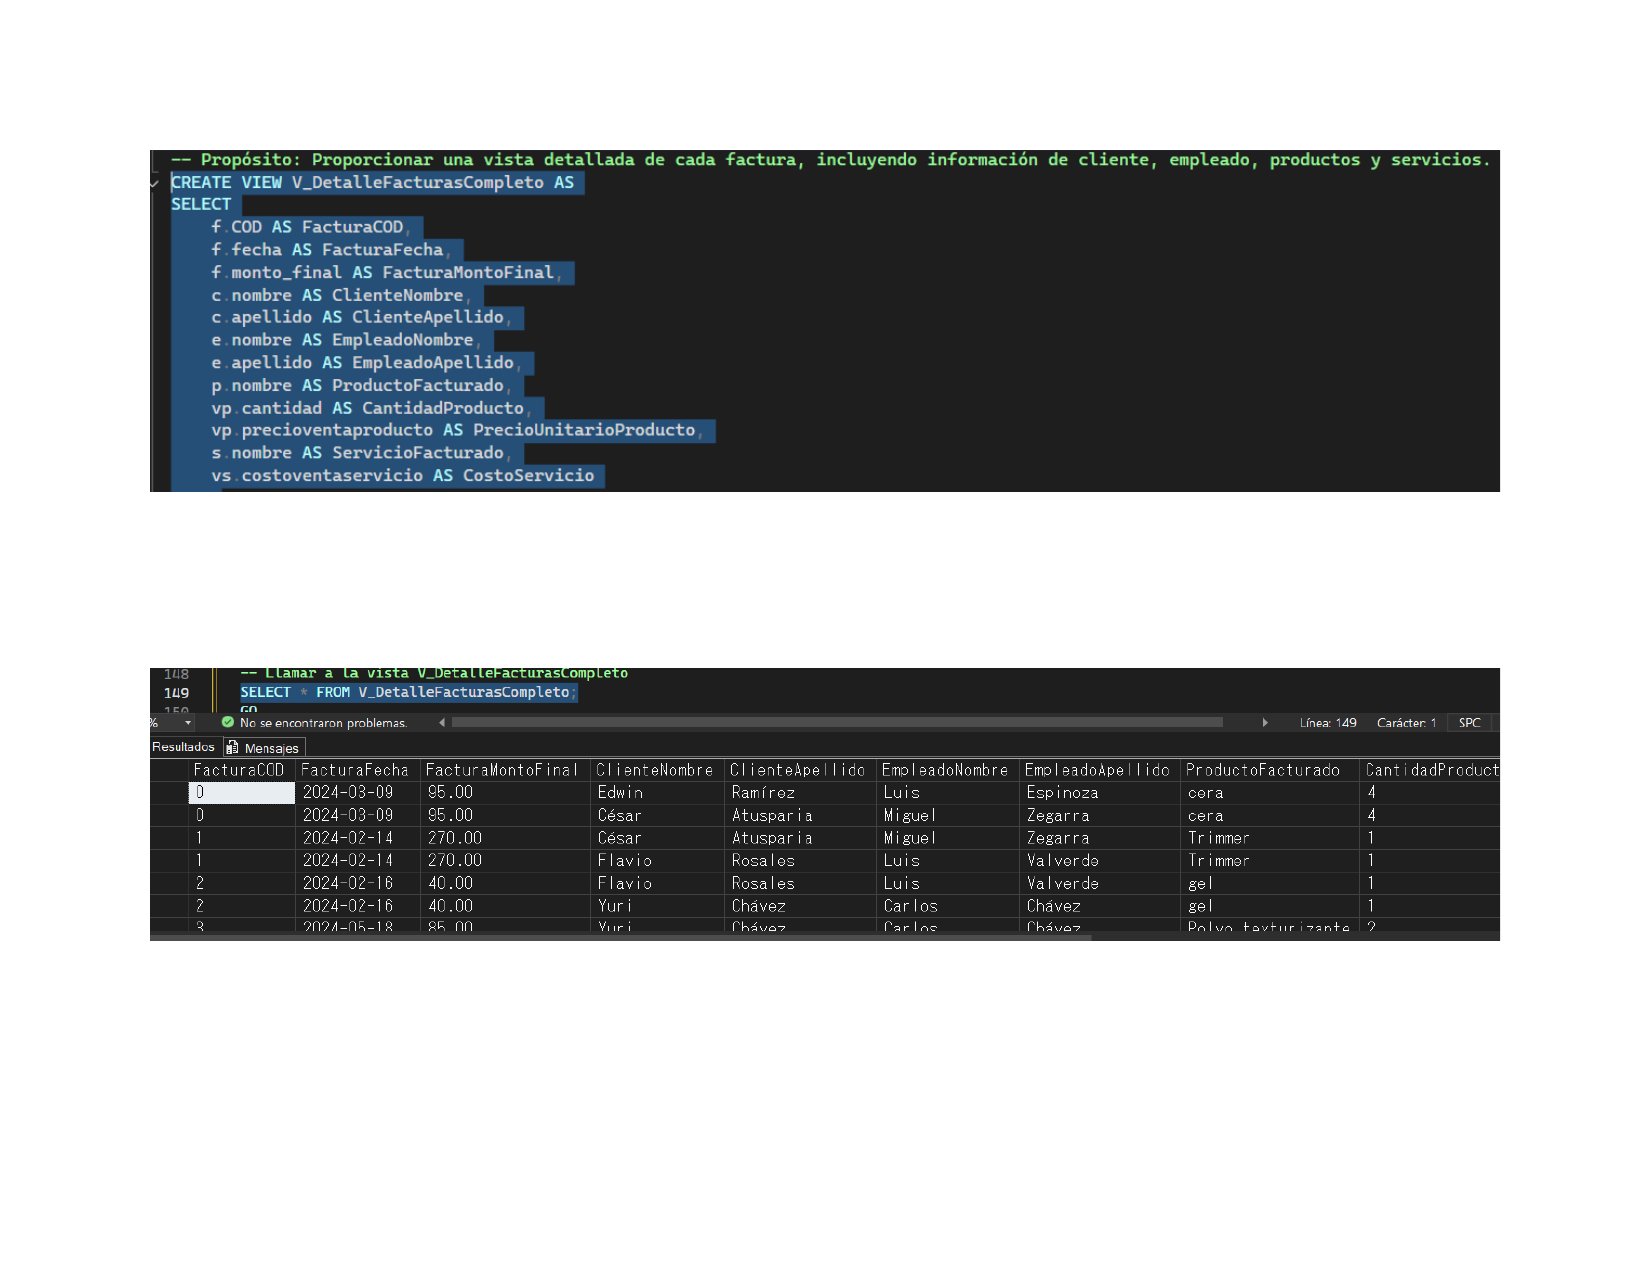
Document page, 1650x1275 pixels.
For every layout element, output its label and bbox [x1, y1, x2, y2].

picture [150, 150, 1500, 492]
picture [150, 668, 1500, 941]
